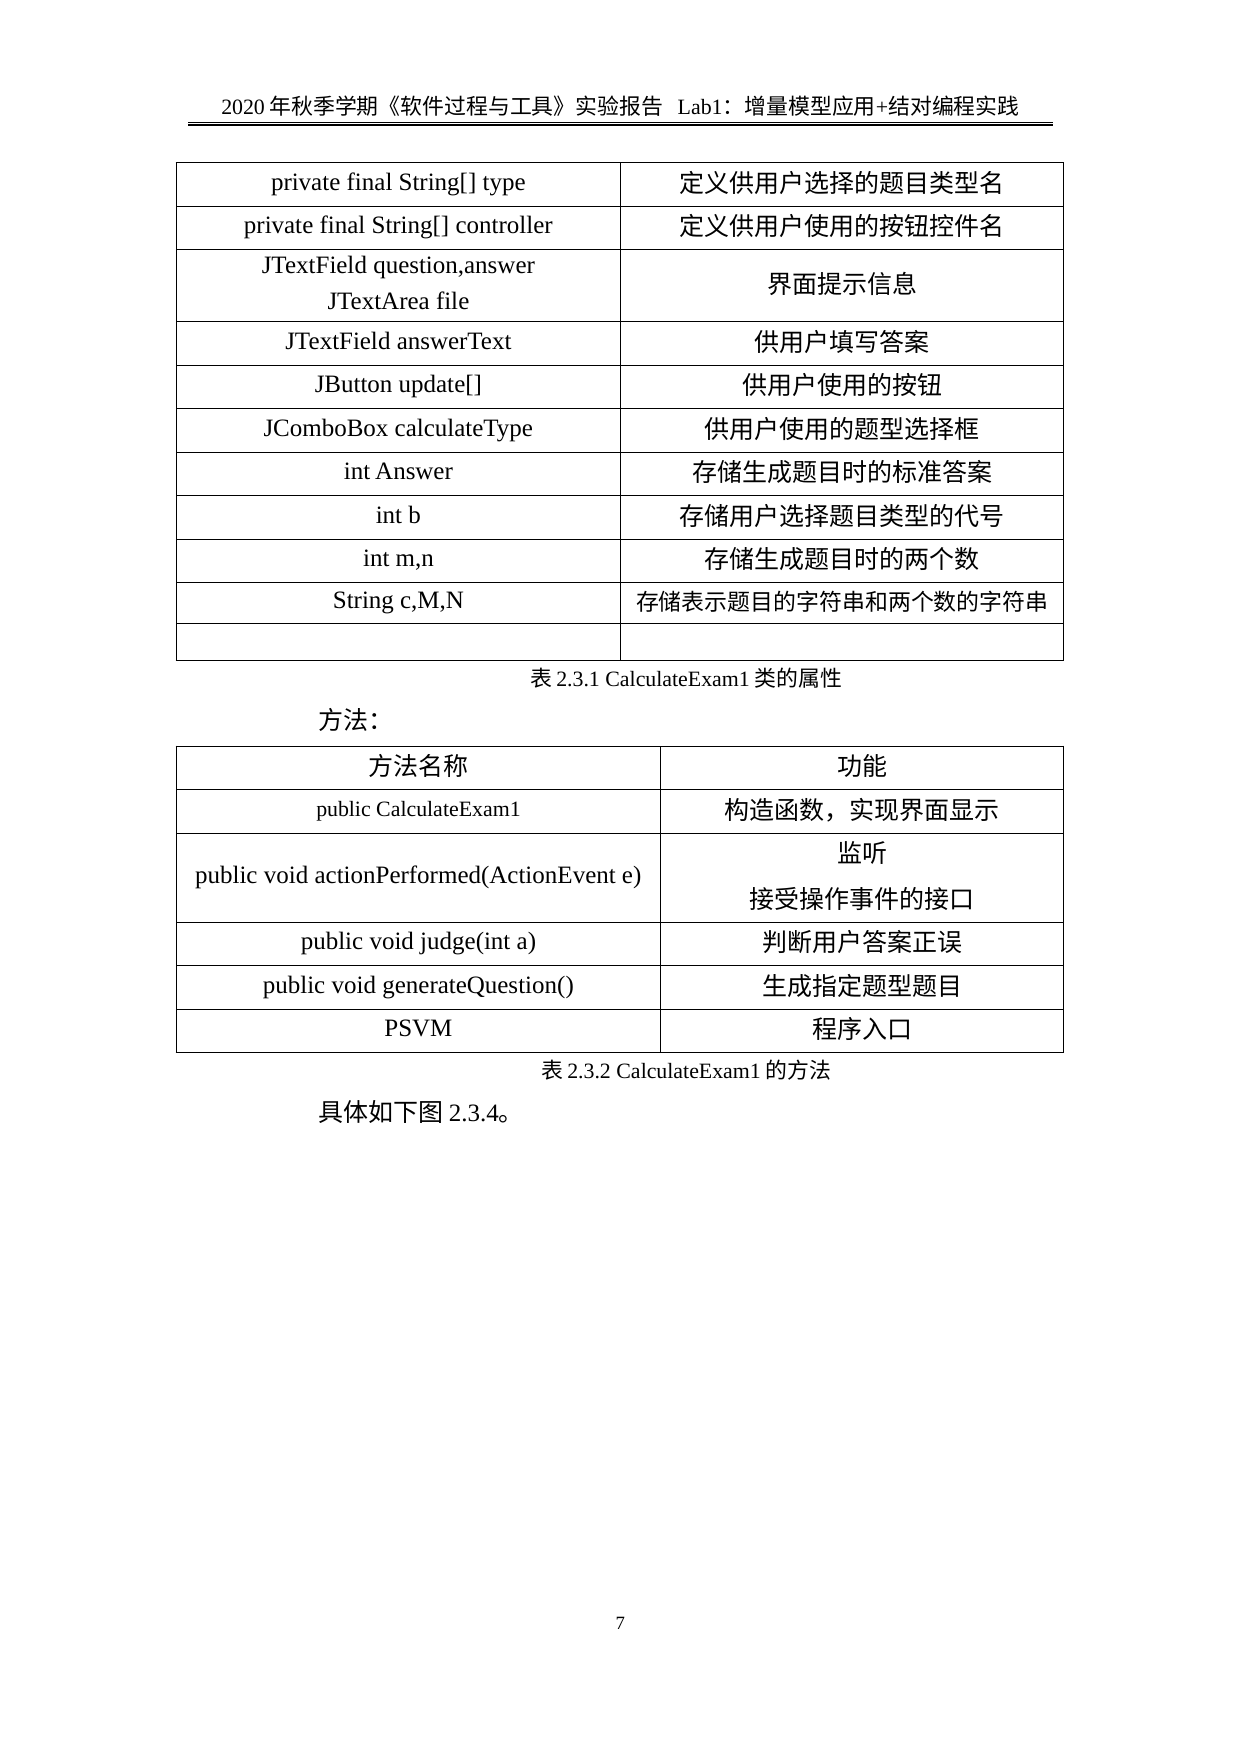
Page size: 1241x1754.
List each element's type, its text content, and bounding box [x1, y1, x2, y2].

table_cell private final String[] type [177, 163, 620, 206]
table_cell 生成指定题型题目 [661, 966, 1063, 1009]
table_cell 存储生成题目时的两个数 [621, 540, 1063, 582]
table_cell 定义供用户使用的按钮控件名 [621, 207, 1063, 249]
table_header 功能 [661, 747, 1063, 789]
table_cell public CalculateExam1 [177, 790, 660, 833]
list 具体如下图2.3.4。 [275, 1093, 1053, 1129]
table_cell String c,M,N [177, 583, 620, 623]
table_cell 程序入口 [661, 1010, 1063, 1052]
table_cell 供用户使用的按钮 [621, 366, 1063, 408]
table_cell 监听 接受操作事件的接口 [661, 834, 1063, 922]
table_cell 存储表示题目的字符串和两个数的字符串 [621, 583, 1063, 623]
table_cell public void judge(int a) [177, 923, 660, 965]
list 表2.3.2 CalculateExam1的方法 [275, 1053, 1053, 1085]
table_cell int Answer [177, 453, 620, 495]
table_cell 供用户使用的题型选择框 [621, 409, 1063, 452]
table_cell [177, 624, 620, 660]
list 方法： [275, 700, 1053, 737]
table_cell [621, 624, 1063, 660]
table_cell private final String[] controller [177, 207, 620, 249]
table_cell 定义供用户选择的题目类型名 [621, 163, 1063, 206]
table_cell 存储生成题目时的标准答案 [621, 453, 1063, 495]
table_cell JTextField question,answer JTextArea file [177, 250, 620, 321]
table_cell JTextField answerText [177, 322, 620, 364]
table_cell JComboBox calculateType [177, 409, 620, 452]
table_cell public void actionPerformed(ActionEvent e) [177, 834, 660, 922]
table_cell 构造函数，实现界面显示 [661, 790, 1063, 833]
table_cell 供用户填写答案 [621, 322, 1063, 364]
table_cell public void generateQuestion() [177, 966, 660, 1009]
table_cell 存储用户选择题目类型的代号 [621, 496, 1063, 539]
table_cell 界面提示信息 [621, 250, 1063, 321]
table_cell PSVM [177, 1010, 660, 1052]
table_cell int m,n [177, 540, 620, 582]
table_cell int b [177, 496, 620, 539]
table_cell JButton update[] [177, 366, 620, 408]
table_cell 判断用户答案正误 [661, 923, 1063, 965]
table_header 方法名称 [177, 747, 660, 789]
list 表2.3.1 CalculateExam1类的属性 [275, 661, 1053, 692]
